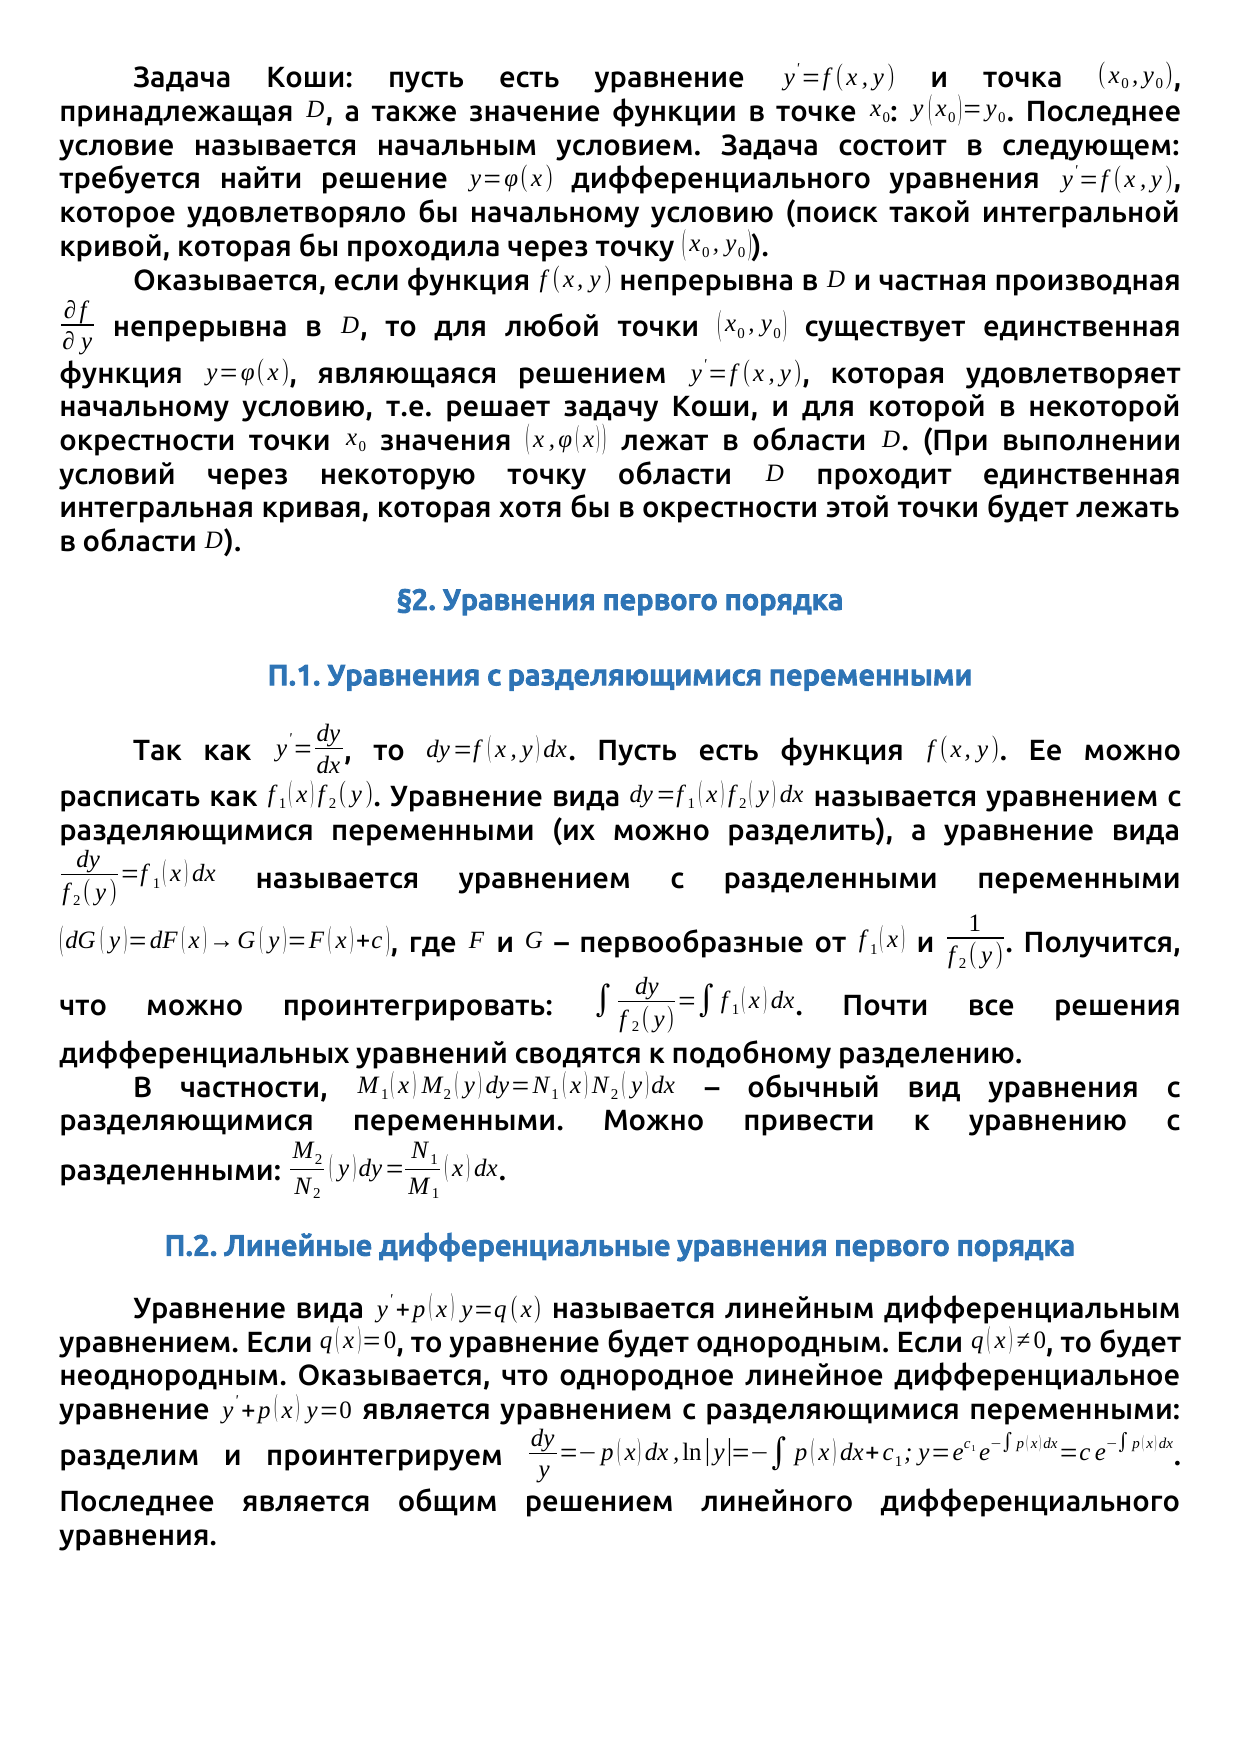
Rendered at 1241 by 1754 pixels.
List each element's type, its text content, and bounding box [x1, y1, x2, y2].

subtitle §2. Уравнения первого порядка [59, 582, 1181, 615]
text Так как , то . Пусть есть функция . Ее можно расписать как . Уравнение вида называется уравнением с разделяющимися переменными (их можно разделить), а уравнение вида называется уравнением с разделенными переменными , где и – первообразные от и . Получится, что можно проинтегрировать: . Почти все решения дифференциальных уравнений сводятся к подобному разделению. [59, 720, 1181, 1069]
text В частности, – обычный вид уравнения с разделяющимися переменными. Можно привести к уравнению с разделенными: . [59, 1069, 1181, 1203]
subtitle П.2. Линейные дифференциальные уравнения первого порядка [59, 1228, 1181, 1261]
subtitle П.1. Уравнения с разделяющимися переменными [59, 657, 1181, 691]
text Уравнение вида называется линейным дифференциальным уравнением. Если , то уравнение будет однородным. Если , то будет неоднородным. Оказывается, что однородное линейное дифференциальное уравнение является уравнением с разделяющимися переменными: разделим и проинтегрируем . Последнее является общим решением линейного дифференциального уравнения. [59, 1290, 1181, 1551]
text Оказывается, если функция непрерывна в и частная производная непрерывна в , то для любой точки существует единственная функция , являющаяся решением , которая удовлетворяет начальному условию, т.е. решает задачу Коши, и для которой в некоторой окрестности точки значения лежат в области . (При выполнении условий через некоторую точку области проходит единственная интегральная кривая, которая хотя бы в окрестности этой точки будет лежать в области ). [59, 263, 1181, 557]
text Задача Коши: пусть есть уравнение и точка , принадлежащая , а также значение функции в точке : . Последнее условие называется начальным условием. Задача состоит в следующем: требуется найти решение дифференциального уравнения , которое удовлетворяло бы начальному условию (поиск такой интегральной кривой, которая бы проходила через точку ). [59, 59, 1181, 263]
